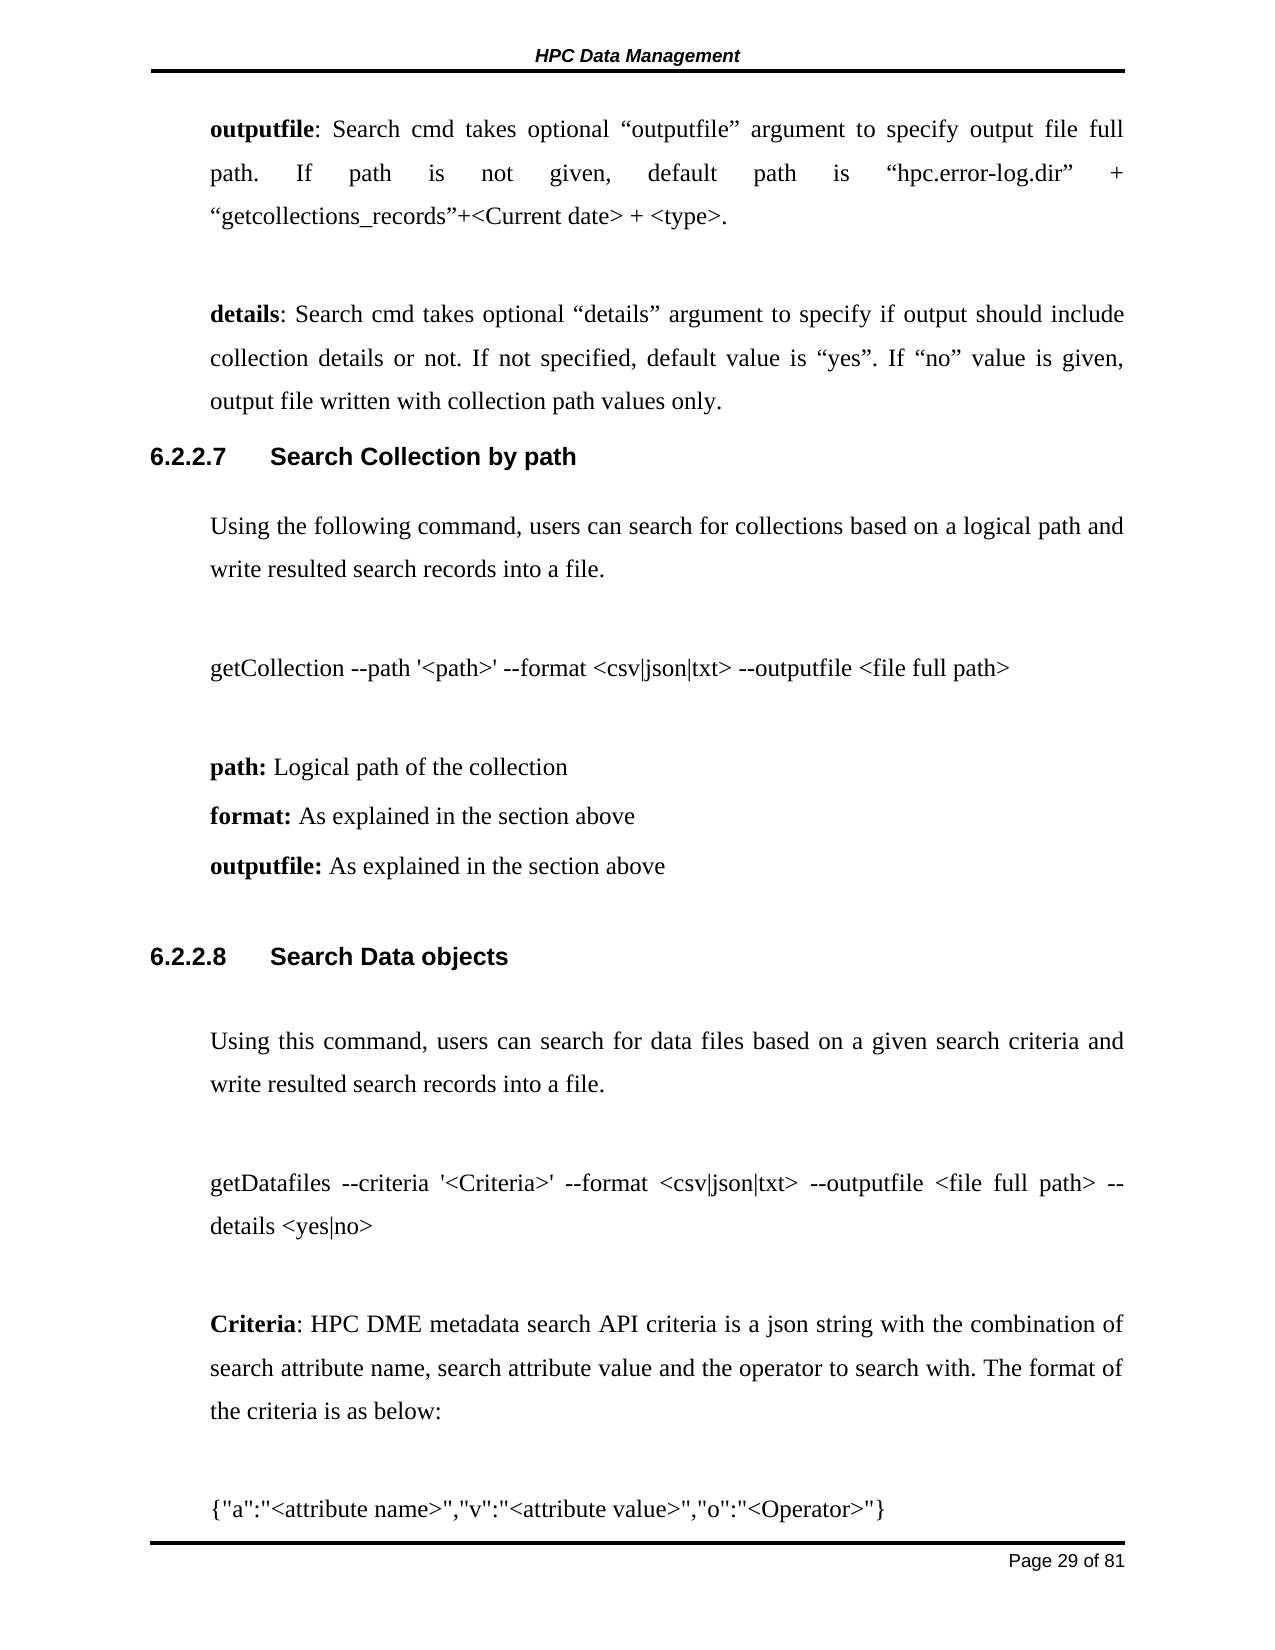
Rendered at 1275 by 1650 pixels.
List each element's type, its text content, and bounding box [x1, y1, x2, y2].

text outputfile: Search cmd takes optional “outputfile” argument to specify output file full path. If path is not given, default path is “hpc.error-log.dir” + “getcollections_records”+<Current date> + <type>. [210, 114, 1125, 229]
text format: As explained in the section above [210, 801, 1125, 830]
text Criteria: HPC DME metadata search API criteria is a json string with the combination of search attribute name, search attribute value and the operator to search with. The format of the criteria is as below: [210, 1309, 1125, 1424]
text path: Logical path of the collection [210, 752, 1125, 781]
text outputfile: As explained in the section above [210, 851, 1125, 879]
text details: Search cmd takes optional “details” argument to specify if output should include collection details or not. If not specified, default value is “yes”. If “no” value is given, output file written with collection path values only. [210, 299, 1125, 414]
text Using the following command, users can search for collections based on a logical path and write resulted search records into a file. [210, 511, 1125, 583]
text Using this command, users can search for data files based on a given search criteria and write resulted search records into a file. [210, 1026, 1125, 1098]
text getDatafiles --criteria '<Criteria>' --format <csv|json|txt> --outputfile <file full path> --details <yes|no> [210, 1168, 1125, 1239]
text getCollection --path '<path>' --format <csv|json|txt> --outputfile <file full path> [210, 653, 1125, 682]
text {"a":"<attribute name>","v":"<attribute value>","o":"<Operator>"} [210, 1494, 1125, 1523]
subtitle Search Data objects [150, 941, 1125, 970]
subtitle Search Collection by path [150, 441, 1125, 470]
